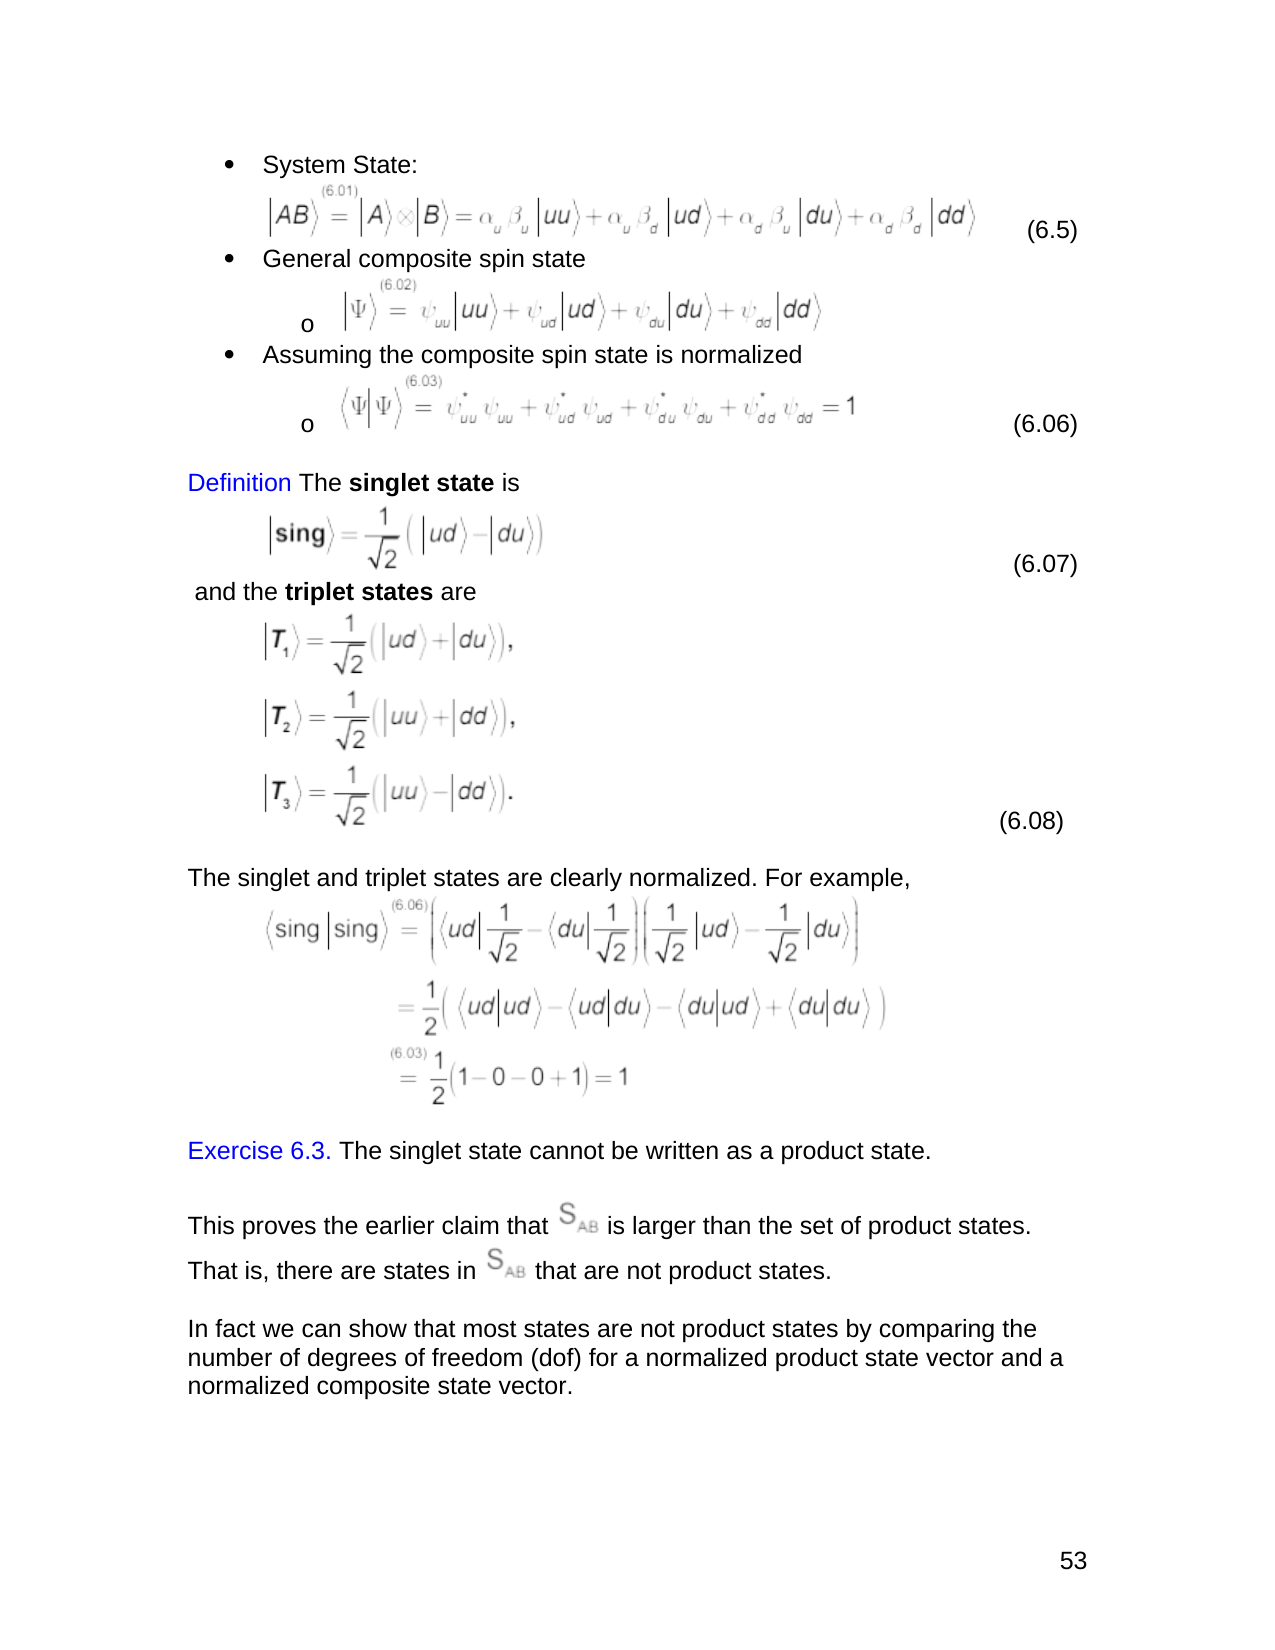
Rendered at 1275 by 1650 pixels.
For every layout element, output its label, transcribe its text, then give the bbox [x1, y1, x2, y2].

list (6.06) [300, 368, 1087, 439]
text Definition The singlet state is [187, 468, 1087, 497]
text Exercise 6.3. The singlet state cannot be written as a product state. [187, 1136, 1087, 1165]
text (6.07) [187, 497, 1087, 577]
text and the triplet states are [187, 577, 1087, 606]
text (6.5) [187, 179, 1087, 244]
list System State: [225, 150, 1087, 179]
text The singlet and triplet states are clearly normalized. For example, [187, 863, 1087, 892]
text In fact we can show that most states are not product states by comparing the number of degrees of freedom (dof) for a normalized product state vector and a normalized composite state vector. [187, 1314, 1087, 1400]
text (6.08) [187, 606, 1087, 834]
text This proves the earlier claim that is larger than the set of product states. That is, there are states in that are not product states. [187, 1194, 1087, 1285]
list General composite spin state [225, 244, 1087, 273]
list Assuming the composite spin state is normalized [225, 340, 1087, 368]
